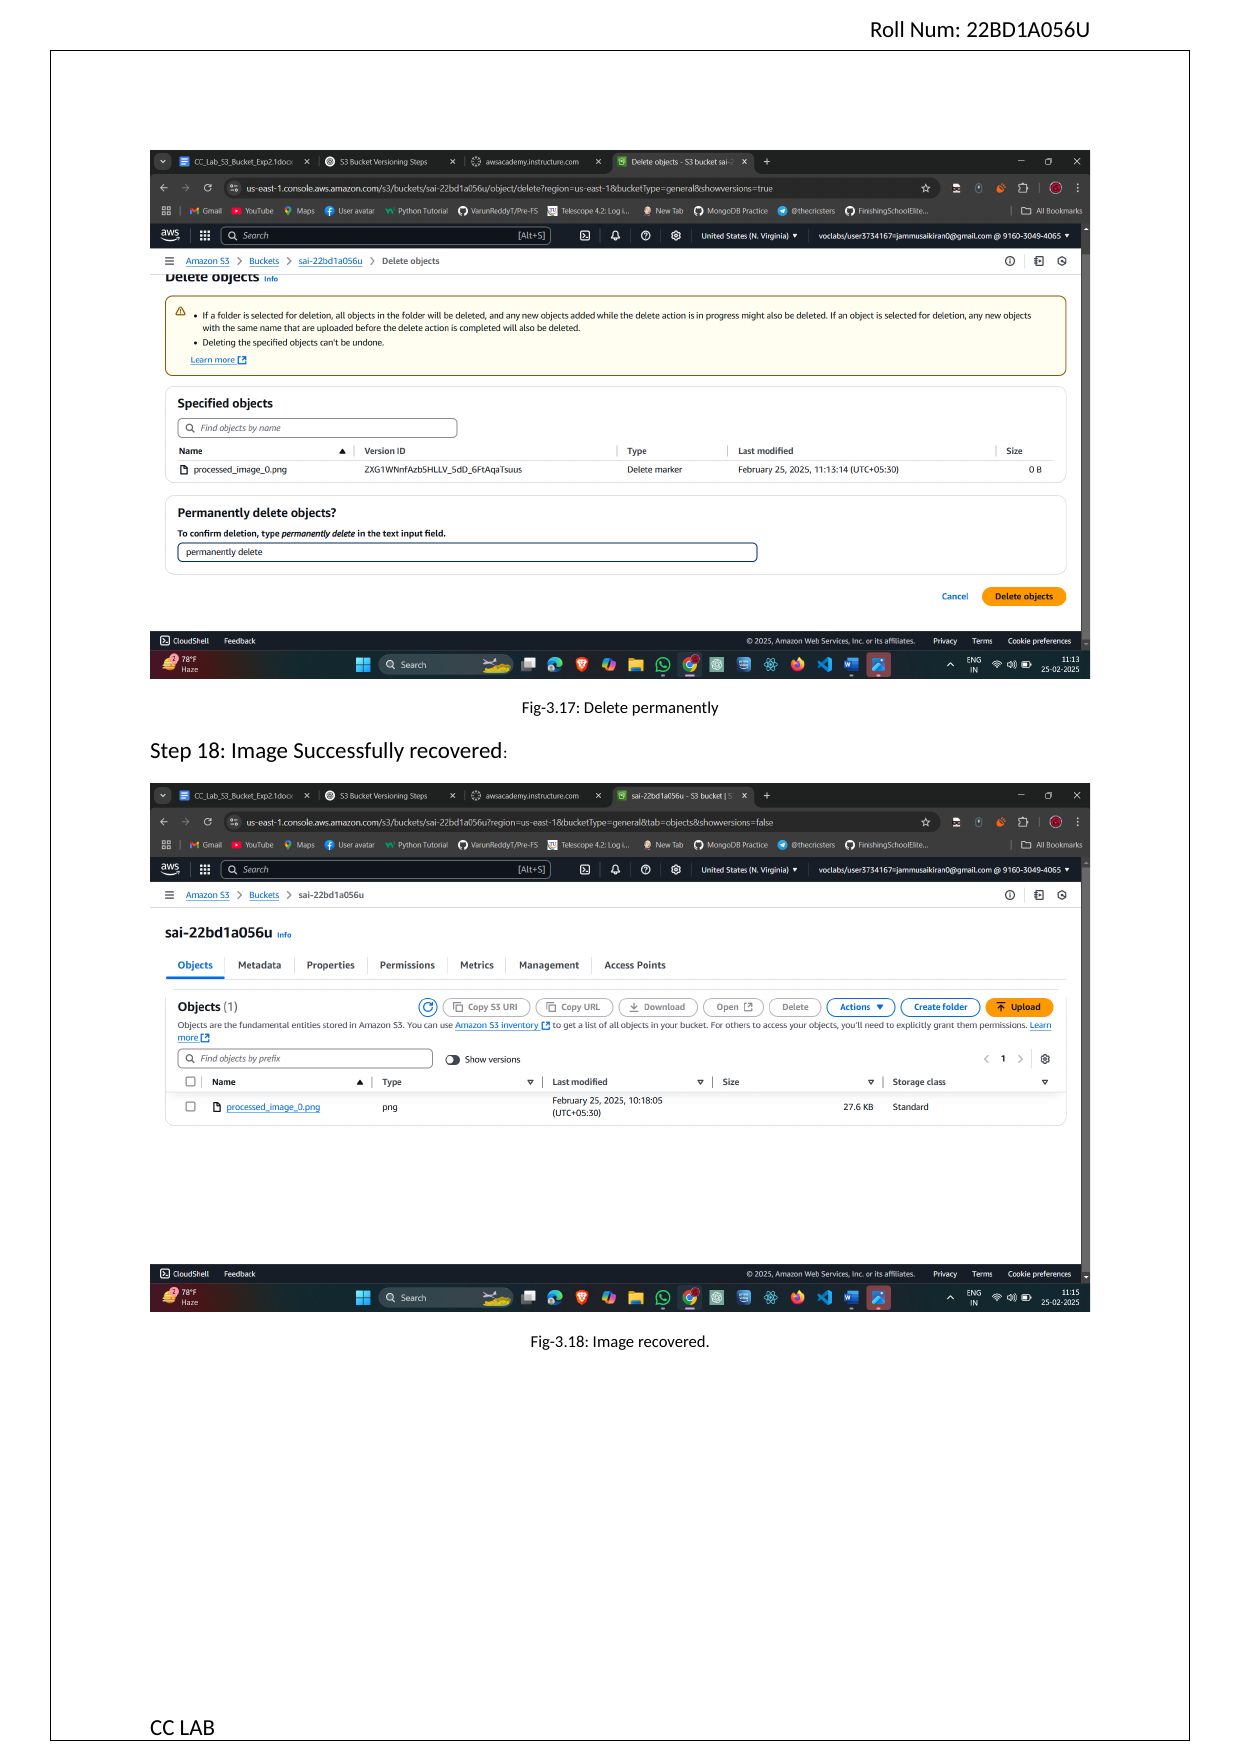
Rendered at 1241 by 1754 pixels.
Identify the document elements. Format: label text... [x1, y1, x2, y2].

picture [150, 150, 1091, 679]
text Fig-3.17: Delete permanently [150, 698, 1090, 718]
text Fig-3.18: Image recovered. [150, 1331, 1090, 1381]
text Step 18: Image Successfully recovered: [150, 736, 1090, 764]
picture [150, 783, 1091, 1312]
